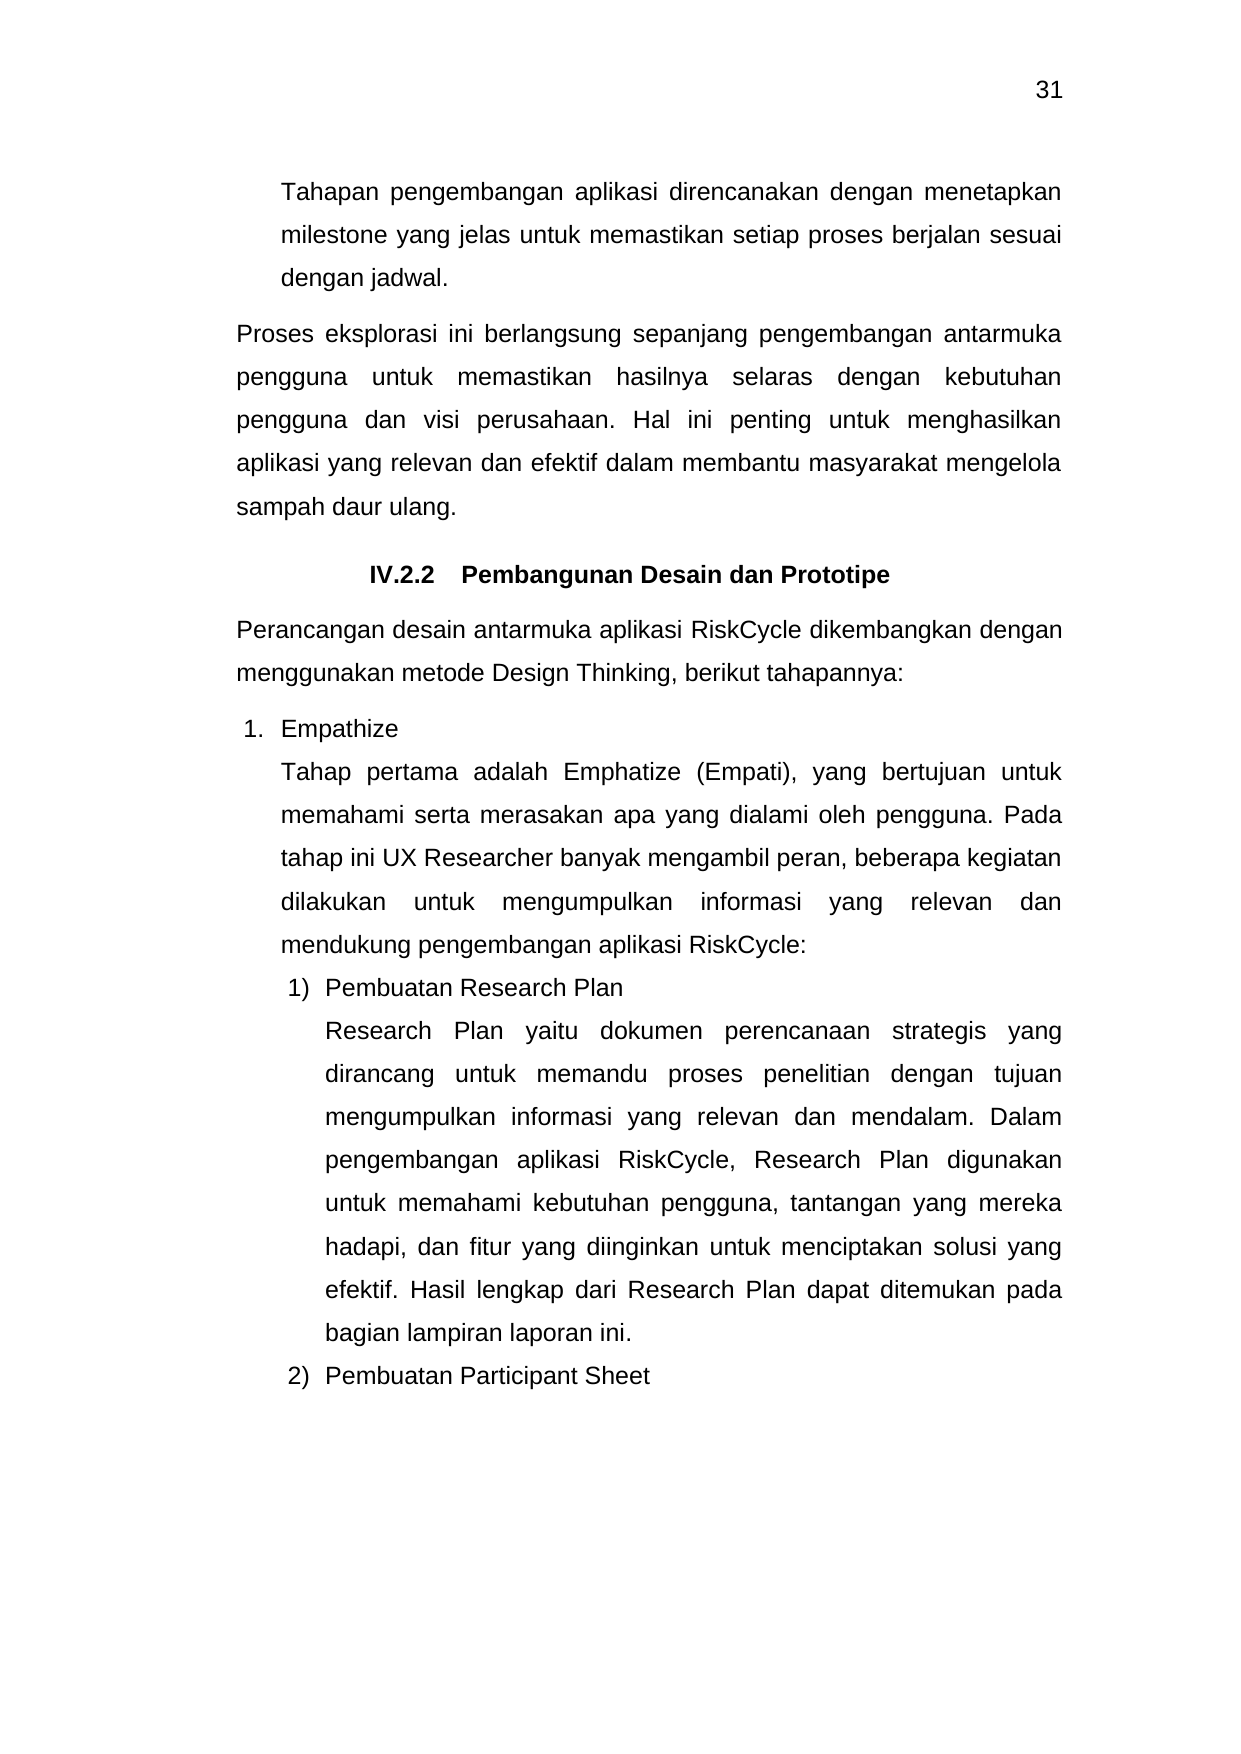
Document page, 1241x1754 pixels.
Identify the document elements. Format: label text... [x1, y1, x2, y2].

subtitle Pembangunan Desain dan Prototipe [281, 560, 1063, 588]
text Proses eksplorasi ini berlangsung sepanjang pengembangan antarmuka pengguna untuk memastikan hasilnya selaras dengan kebutuhan pengguna dan visi perusahaan. Hal ini penting untuk menghasilkan aplikasi yang relevan dan efektif dalam membantu masyarakat mengelola sampah daur ulang. [236, 319, 1063, 520]
text Perancangan desain antarmuka aplikasi RiskCycle dikembangkan dengan menggunakan metode Design Thinking, berikut tahapannya: [236, 615, 1063, 687]
list Research Plan yaitu dokumen perencanaan strategis yang dirancang untuk memandu proses penelitian dengan tujuan mengumpulkan informasi yang relevan dan mendalam. Dalam pengembangan aplikasi RiskCycle, Research Plan digunakan untuk memahami kebutuhan pengguna, tantangan yang mereka hadapi, dan fitur yang diinginkan untuk menciptakan solusi yang efektif. Hasil lengkap dari Research Plan dapat ditemukan pada bagian lampiran laporan ini. [325, 1016, 1063, 1347]
text Tahapan pengembangan aplikasi direncanakan dengan menetapkan milestone yang jelas untuk memastikan setiap proses berjalan sesuai dengan jadwal. [281, 177, 1063, 292]
list Empathize [243, 714, 1063, 743]
list Tahap pertama adalah Emphatize (Empati), yang bertujuan untuk memahami serta merasakan apa yang dialami oleh pengguna. Pada tahap ini UX Researcher banyak mengambil peran, beberapa kegiatan dilakukan untuk mengumpulkan informasi yang relevan dan mendukung pengembangan aplikasi RiskCycle: [281, 757, 1063, 958]
list Pembuatan Research Plan [287, 973, 1063, 1002]
list Pembuatan Participant Sheet [287, 1361, 1063, 1390]
